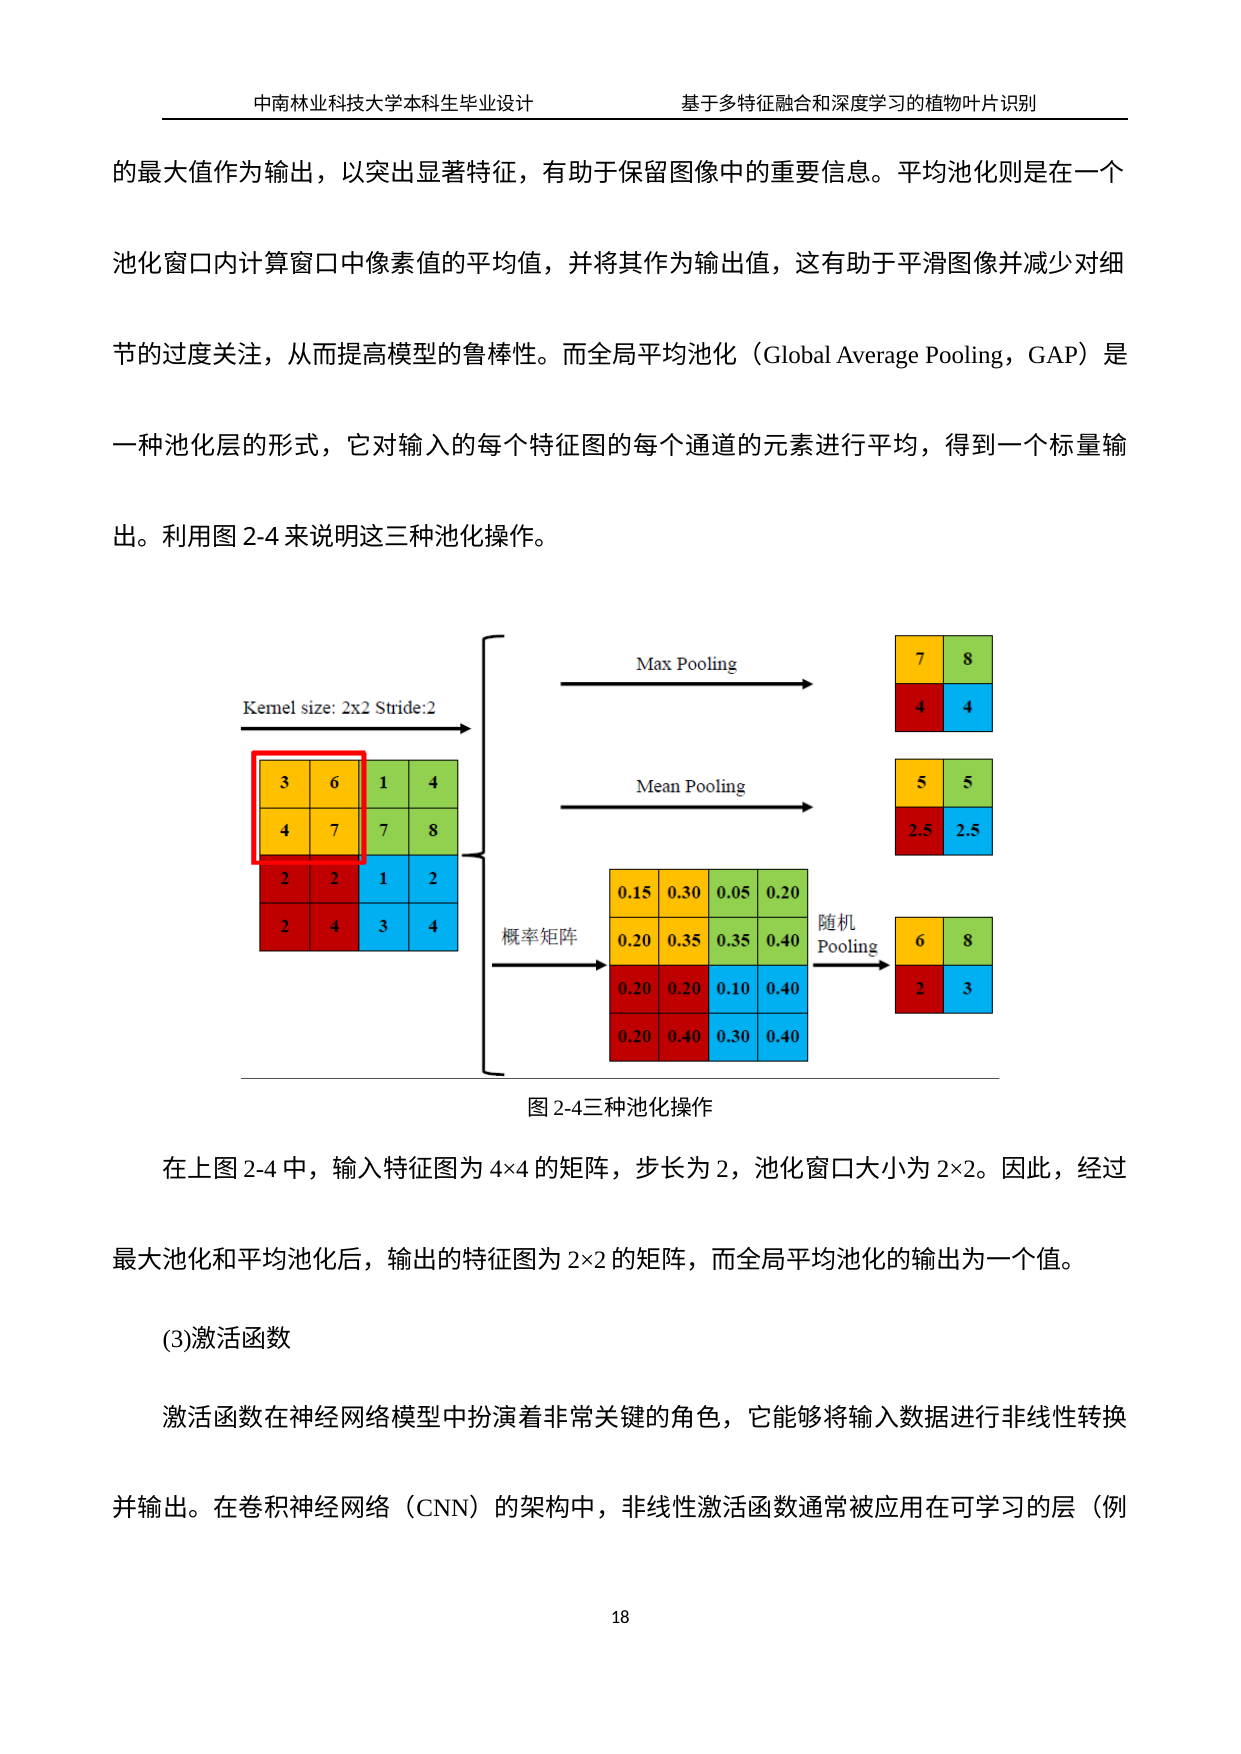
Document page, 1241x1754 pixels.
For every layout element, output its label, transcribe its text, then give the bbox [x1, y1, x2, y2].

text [112, 1383, 1128, 1539]
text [112, 139, 1128, 568]
text (3)激活函数 [112, 1305, 1128, 1370]
text 图2-4三种池化操作 [112, 1091, 1128, 1123]
text 在上图2-4中，输入特征图为4×4的矩阵，步长为2，池化窗口大小为2×2。因此，经过最大池化和平均池化后，输出的特征图为2×2的矩阵，而全局平均池化的输出为一个值。 [112, 1135, 1128, 1291]
picture [240, 625, 1000, 1079]
